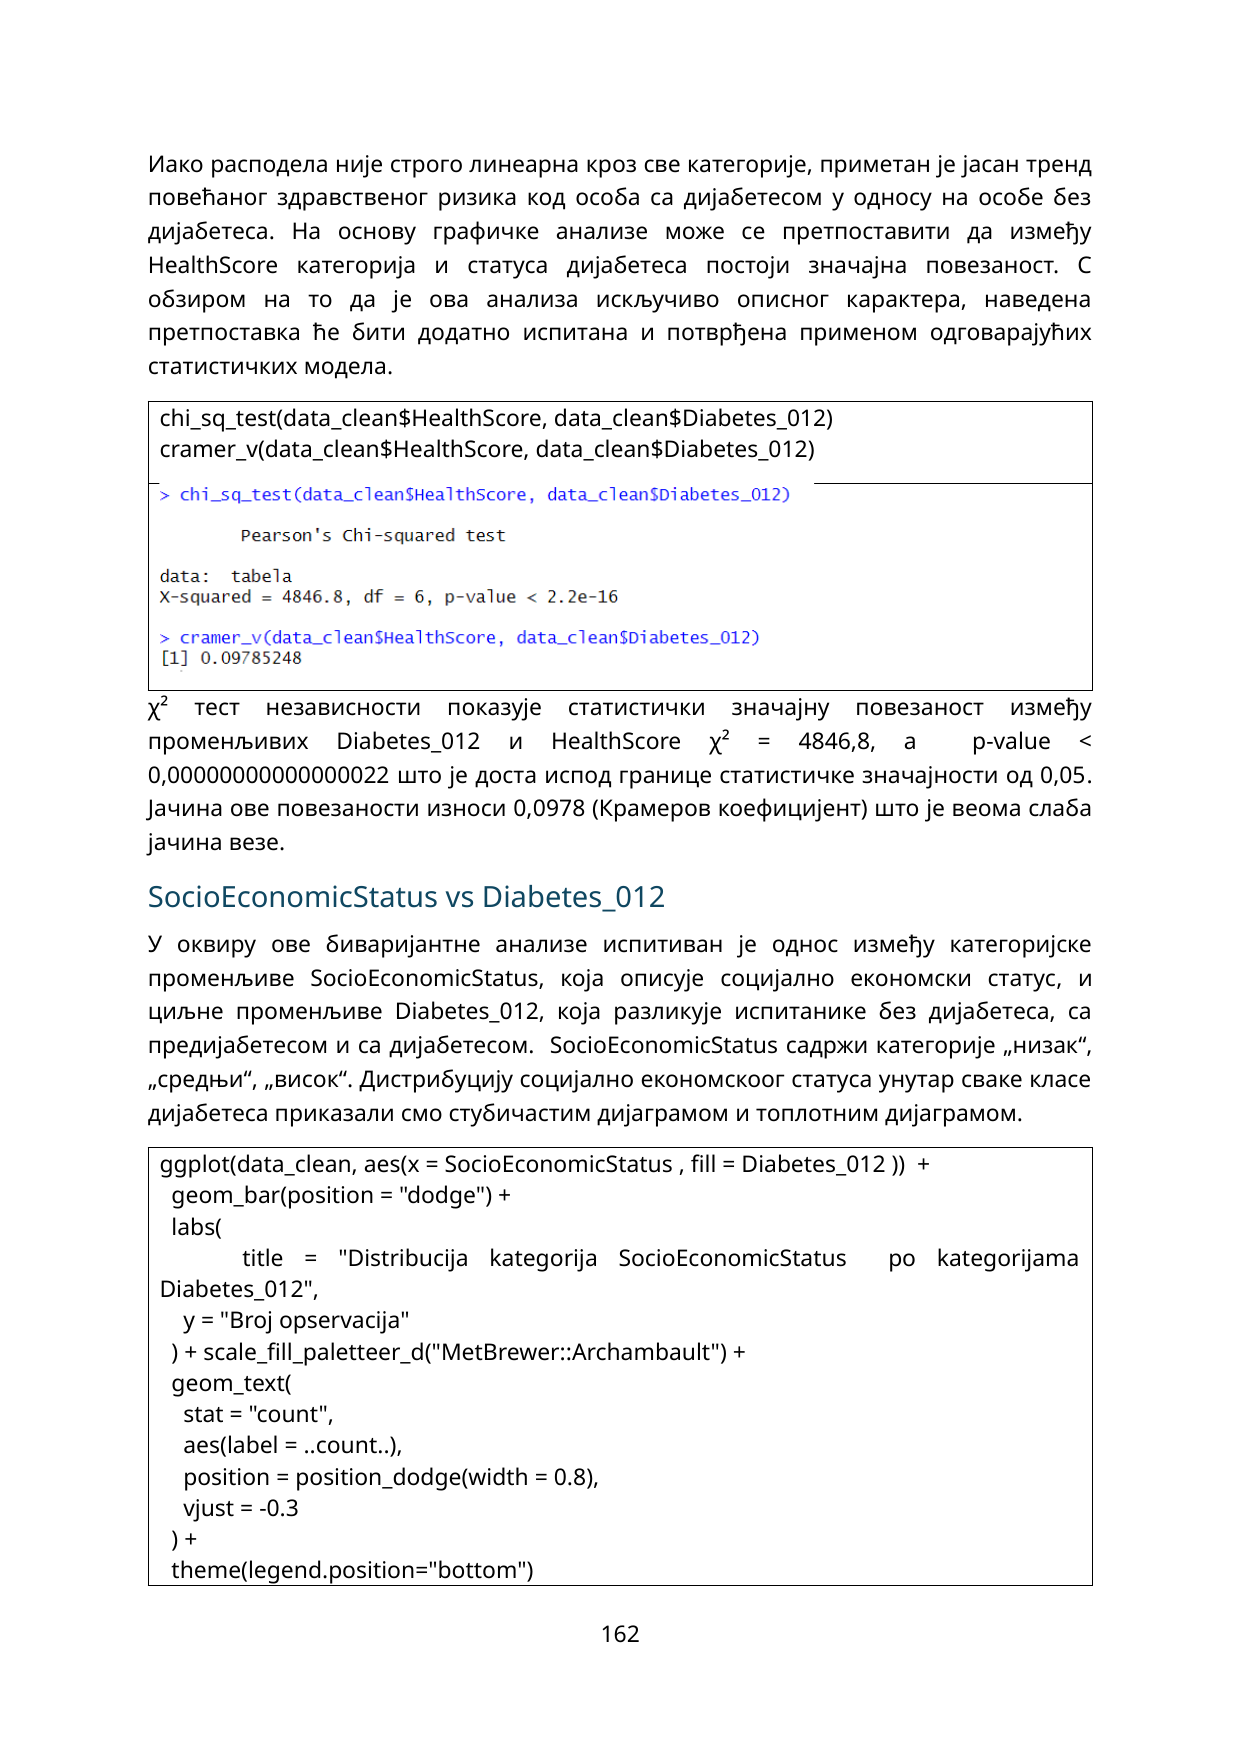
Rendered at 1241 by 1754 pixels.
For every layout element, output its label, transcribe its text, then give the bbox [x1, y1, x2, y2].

table_header chi_sq_test(data_clean$HealthScore, data_clean$Diabetes_012) cramer_v(data_clean$HealthScore, data_clean$Diabetes_012) [149, 402, 1092, 483]
text χ² тест независности показује статистички значајну повезаност између променљивих Diabetes_012 и HealthScore χ² = 4846,8, a p-value < 0,00000000000000022 што је доста испод границе статистичке значајности од 0,05. Јачина ове повезаности износи 0,0978 (Крамеров коефицијент) што је веома слаба јачина везе. [148, 691, 1093, 857]
picture [159, 483, 815, 672]
table_cell [149, 484, 1092, 690]
subtitle SocioEconomicStatus vs Diabetes_012 [148, 877, 1093, 916]
text Иако расподела није строго линеарна кроз све категорије, приметан је јасан тренд повећаног здравственог ризика код особа са дијабетесом у односу на особе без дијабетеса. На основу графичке анализе може се претпоставити да између HealthScore категорија и статуса дијабетеса постоји значајна повезаност. С обзиром на то да је ова анализа искључиво описног карактера, наведена претпоставка ће бити додатно испитана и потврђена применом одговарајућих статистичких модела. [148, 148, 1093, 381]
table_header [149, 1148, 1092, 1585]
text У оквиру ове биваријантне анализе испитиван је однос између категоријске променљиве SocioEconomicStatus, која описује социјално економски статус, и циљне променљиве Diabetes_012, која разликује испитанике без дијабетеса, са предијабетесом и са дијабетесом. SocioEconomicStatus садржи категорије „низак“, „средњи“, „висок“. Дистрибуцију социјално економскоог статуса унутар сваке класе дијабетеса приказали смо стубичастим дијаграмом и топлотним дијаграмом. [148, 928, 1093, 1128]
